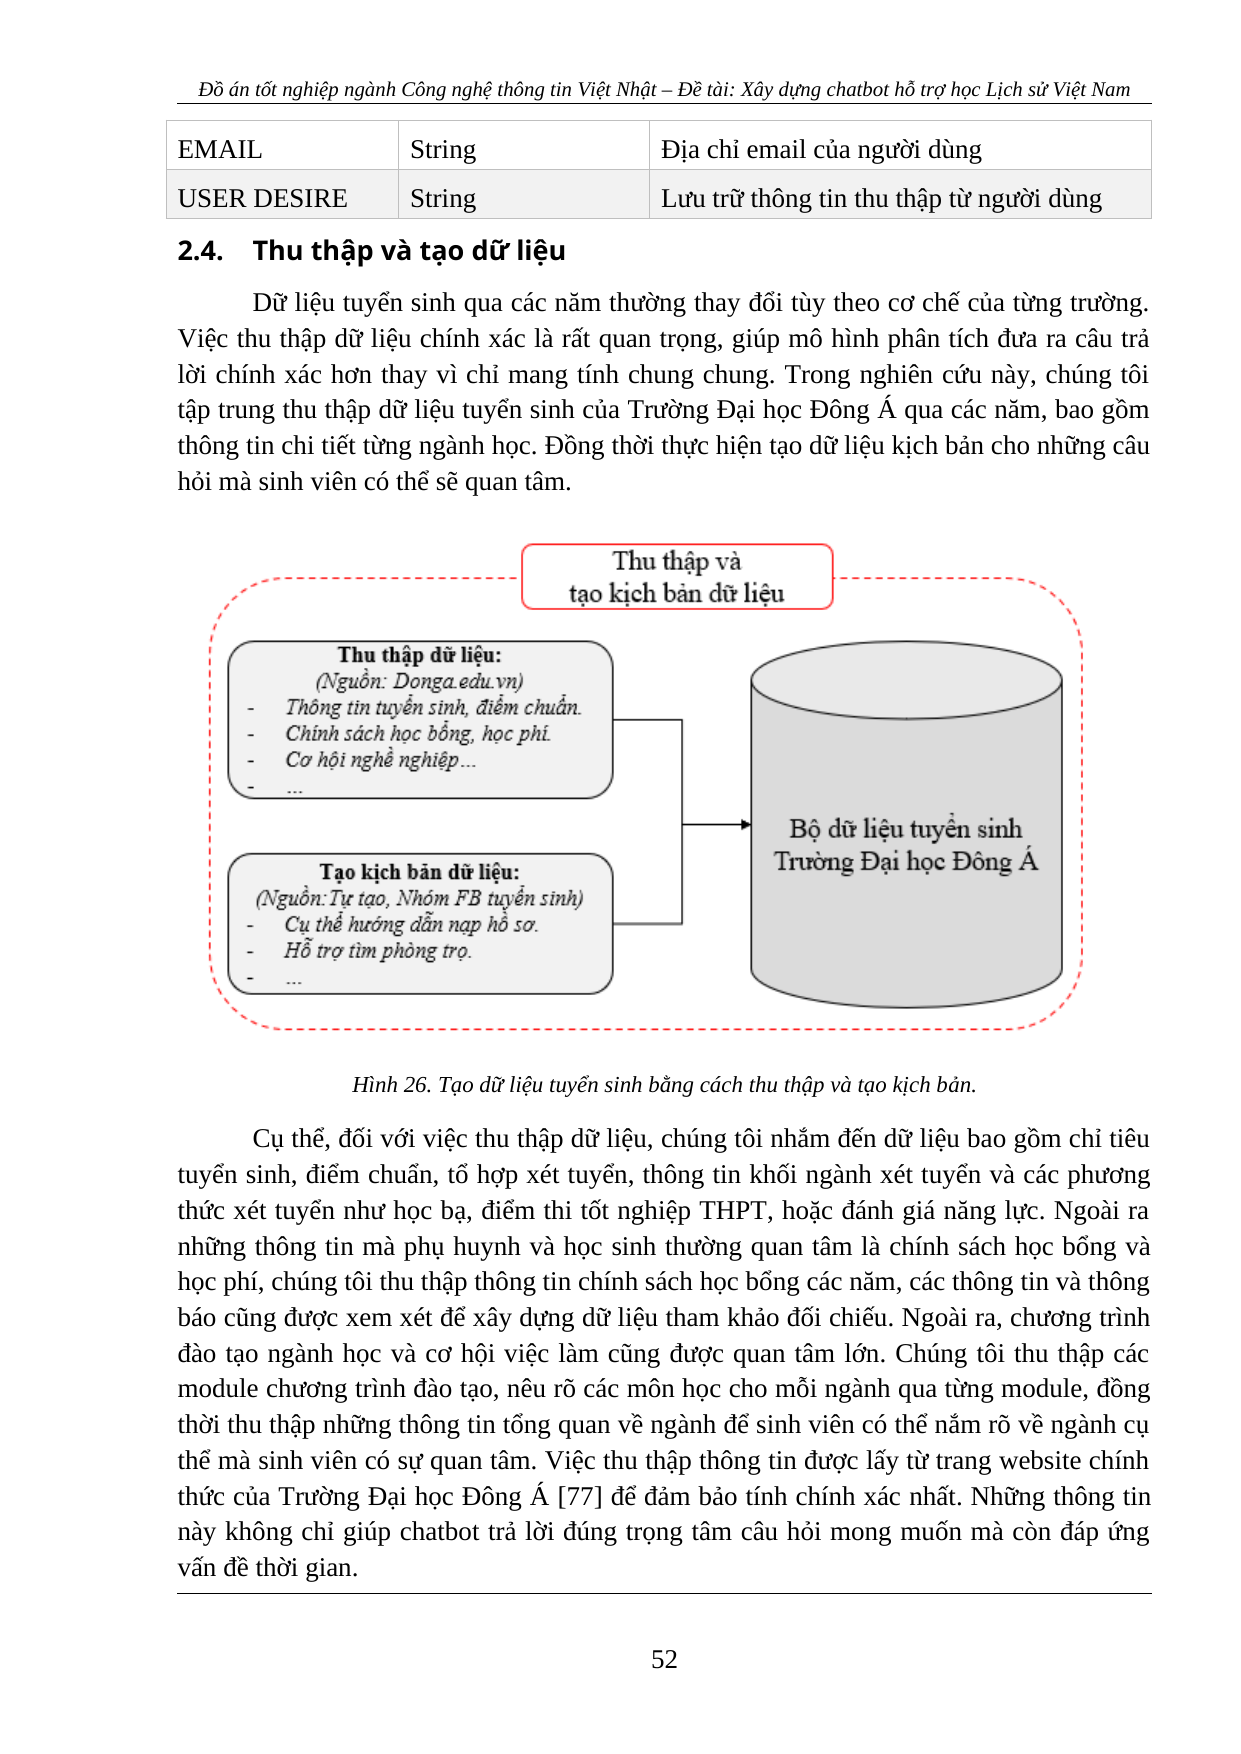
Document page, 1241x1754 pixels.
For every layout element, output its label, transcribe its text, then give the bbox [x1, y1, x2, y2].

table_cell USER DESIRE [167, 170, 398, 218]
table_cell String [399, 121, 649, 169]
table_cell Lưu trữ thông tin thu thập từ người dùng [650, 170, 1151, 218]
table_cell EMAIL [167, 121, 398, 169]
text Cụ thể, đối với việc thu thập dữ liệu, chúng tôi nhắm đến dữ liệu bao gồm chỉ tiêu tuyển sinh, điểm chuẩn, tổ hợp xét tuyển, thông tin khối ngành xét tuyển và các phương thức xét tuyển như học bạ, điểm thi tốt nghiệp THPT, hoặc đánh giá năng lực. Ngoài ra những thông tin mà phụ huynh và học sinh thường quan tâm là chính sách học bổng và học phí, chúng tôi thu thập thông tin chính sách học bổng các năm, các thông tin và thông báo cũng được xem xét để xây dựng dữ liệu tham khảo đối chiếu. Ngoài ra, chương trình đào tạo ngành học và cơ hội việc làm cũng được quan tâm lớn. Chúng tôi thu thập các module chương trình đào tạo, nêu rõ các môn học cho mỗi ngành qua từng module, đồng thời thu thập những thông tin tổng quan về ngành để sinh viên có thể nắm rõ về ngành cụ thể mà sinh viên có sự quan tâm. Việc thu thập thông tin được lấy từ trang website chính thức của Trường Đại học Đông Á để đảm bảo tính chính xác nhất. Những thông tin này không chỉ giúp chatbot trả lời đúng trọng tâm câu hỏi mong muốn mà còn đáp ứng vấn đề thời gian. [177, 1122, 1152, 1582]
text Hình 26. Tạo dữ liệu tuyển sinh bằng cách thu thập và tạo kịch bản. [177, 1071, 1152, 1098]
picture [177, 513, 1143, 1055]
subtitle Thu thập và tạo dữ liệu [177, 232, 1152, 268]
table_cell Địa chỉ email của người dùng [650, 121, 1151, 169]
text Dữ liệu tuyển sinh qua các năm thường thay đổi tùy theo cơ chế của từng trường. Việc thu thập dữ liệu chính xác là rất quan trọng, giúp mô hình phân tích đưa ra câu trả lời chính xác hơn thay vì chỉ mang tính chung chung. Trong nghiên cứu này, chúng tôi tập trung thu thập dữ liệu tuyển sinh của Trường Đại học Đông Á qua các năm, bao gồm thông tin chi tiết từng ngành học. Đồng thời thực hiện tạo dữ liệu kịch bản cho những câu hỏi mà sinh viên có thể sẽ quan tâm. [177, 286, 1152, 496]
table_cell String [399, 170, 649, 218]
